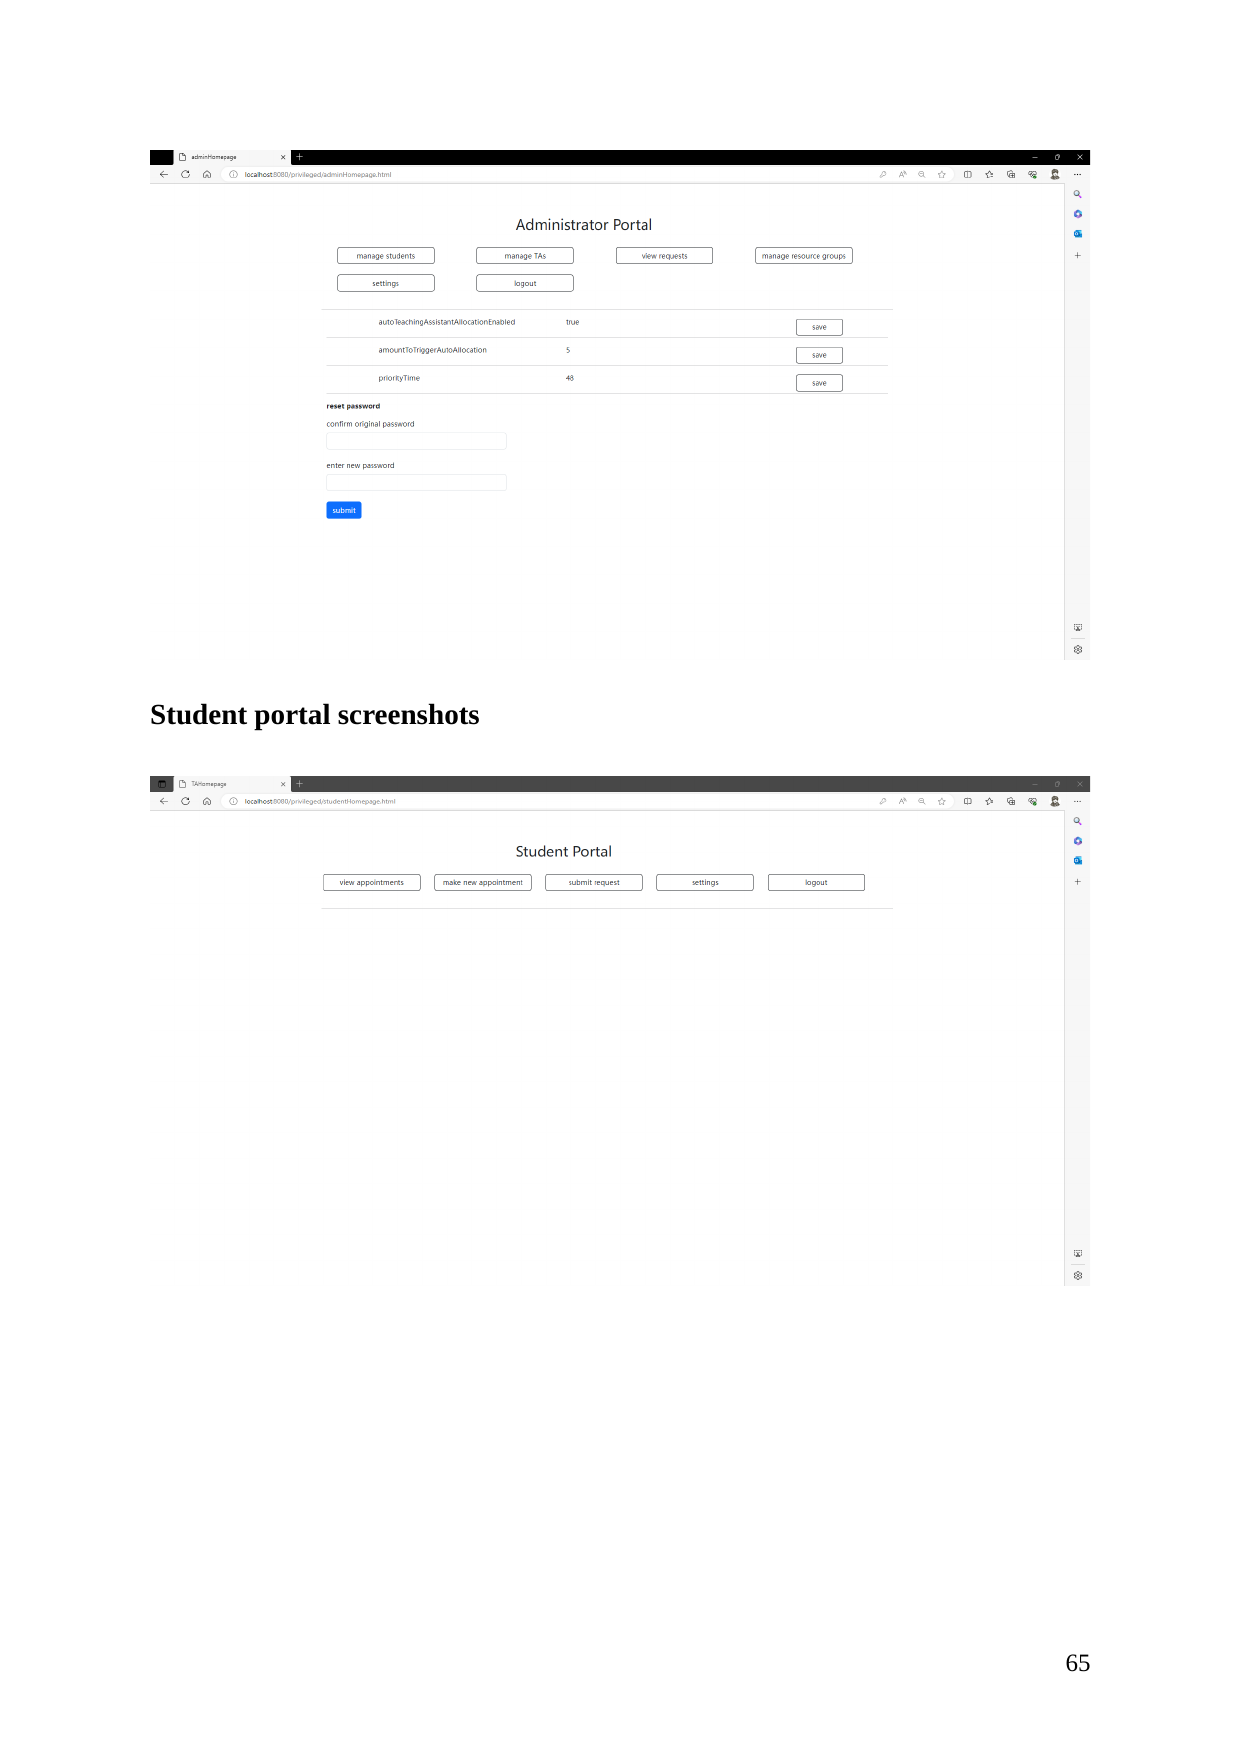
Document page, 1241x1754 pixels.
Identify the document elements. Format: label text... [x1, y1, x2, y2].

picture [150, 776, 1091, 1286]
subtitle Student portal screenshots [150, 697, 1090, 730]
picture [150, 150, 1091, 660]
